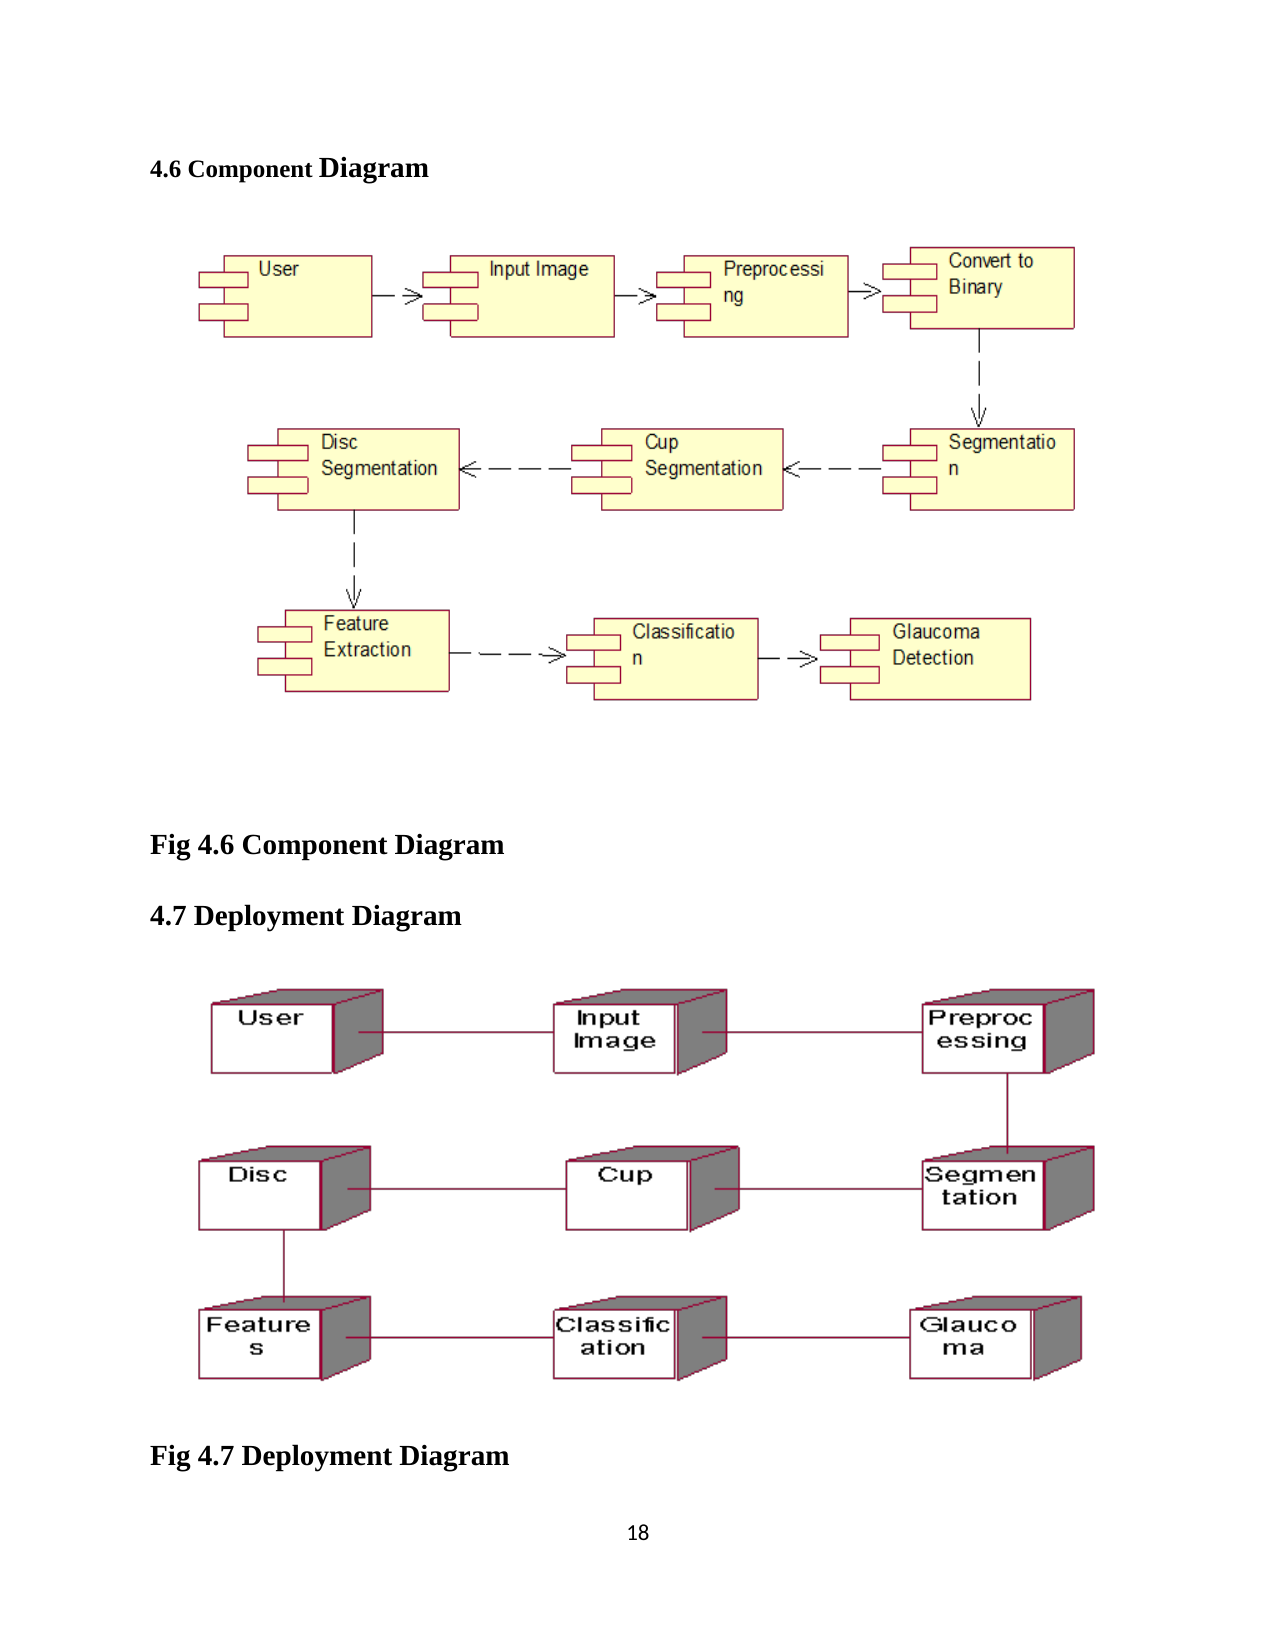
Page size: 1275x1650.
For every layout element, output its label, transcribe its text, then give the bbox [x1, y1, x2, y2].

picture [150, 221, 1125, 728]
text 4.7 Deployment Diagram [150, 898, 1125, 931]
text Fig 4.6 Component Diagram [150, 827, 1125, 860]
text 4.6 Component Diagram [150, 150, 1125, 183]
text Fig 4.7 Deployment Diagram [150, 1438, 1125, 1472]
picture [150, 969, 1145, 1404]
